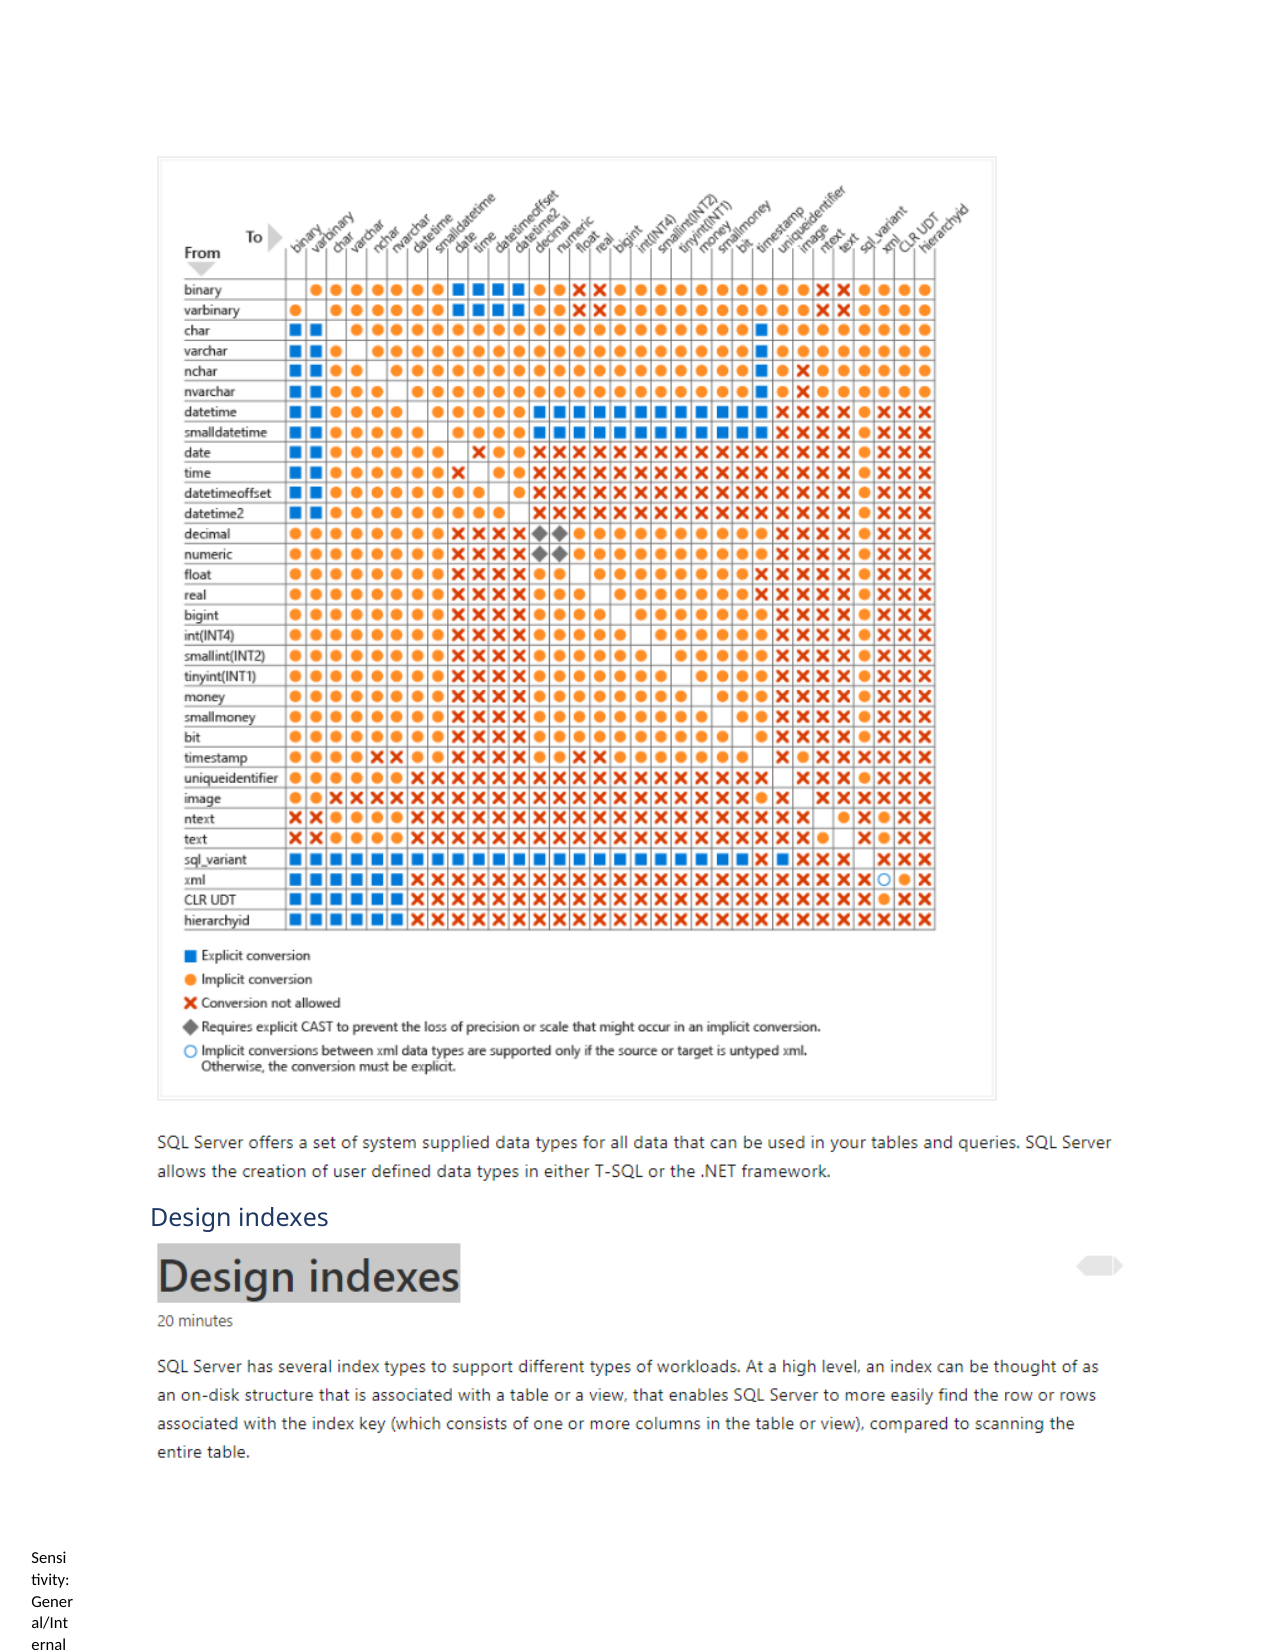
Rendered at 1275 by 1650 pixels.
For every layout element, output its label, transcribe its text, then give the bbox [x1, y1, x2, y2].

picture [150, 150, 1125, 1191]
picture [150, 1236, 1125, 1469]
subtitle U4. Design indexes [150, 1200, 1125, 1234]
